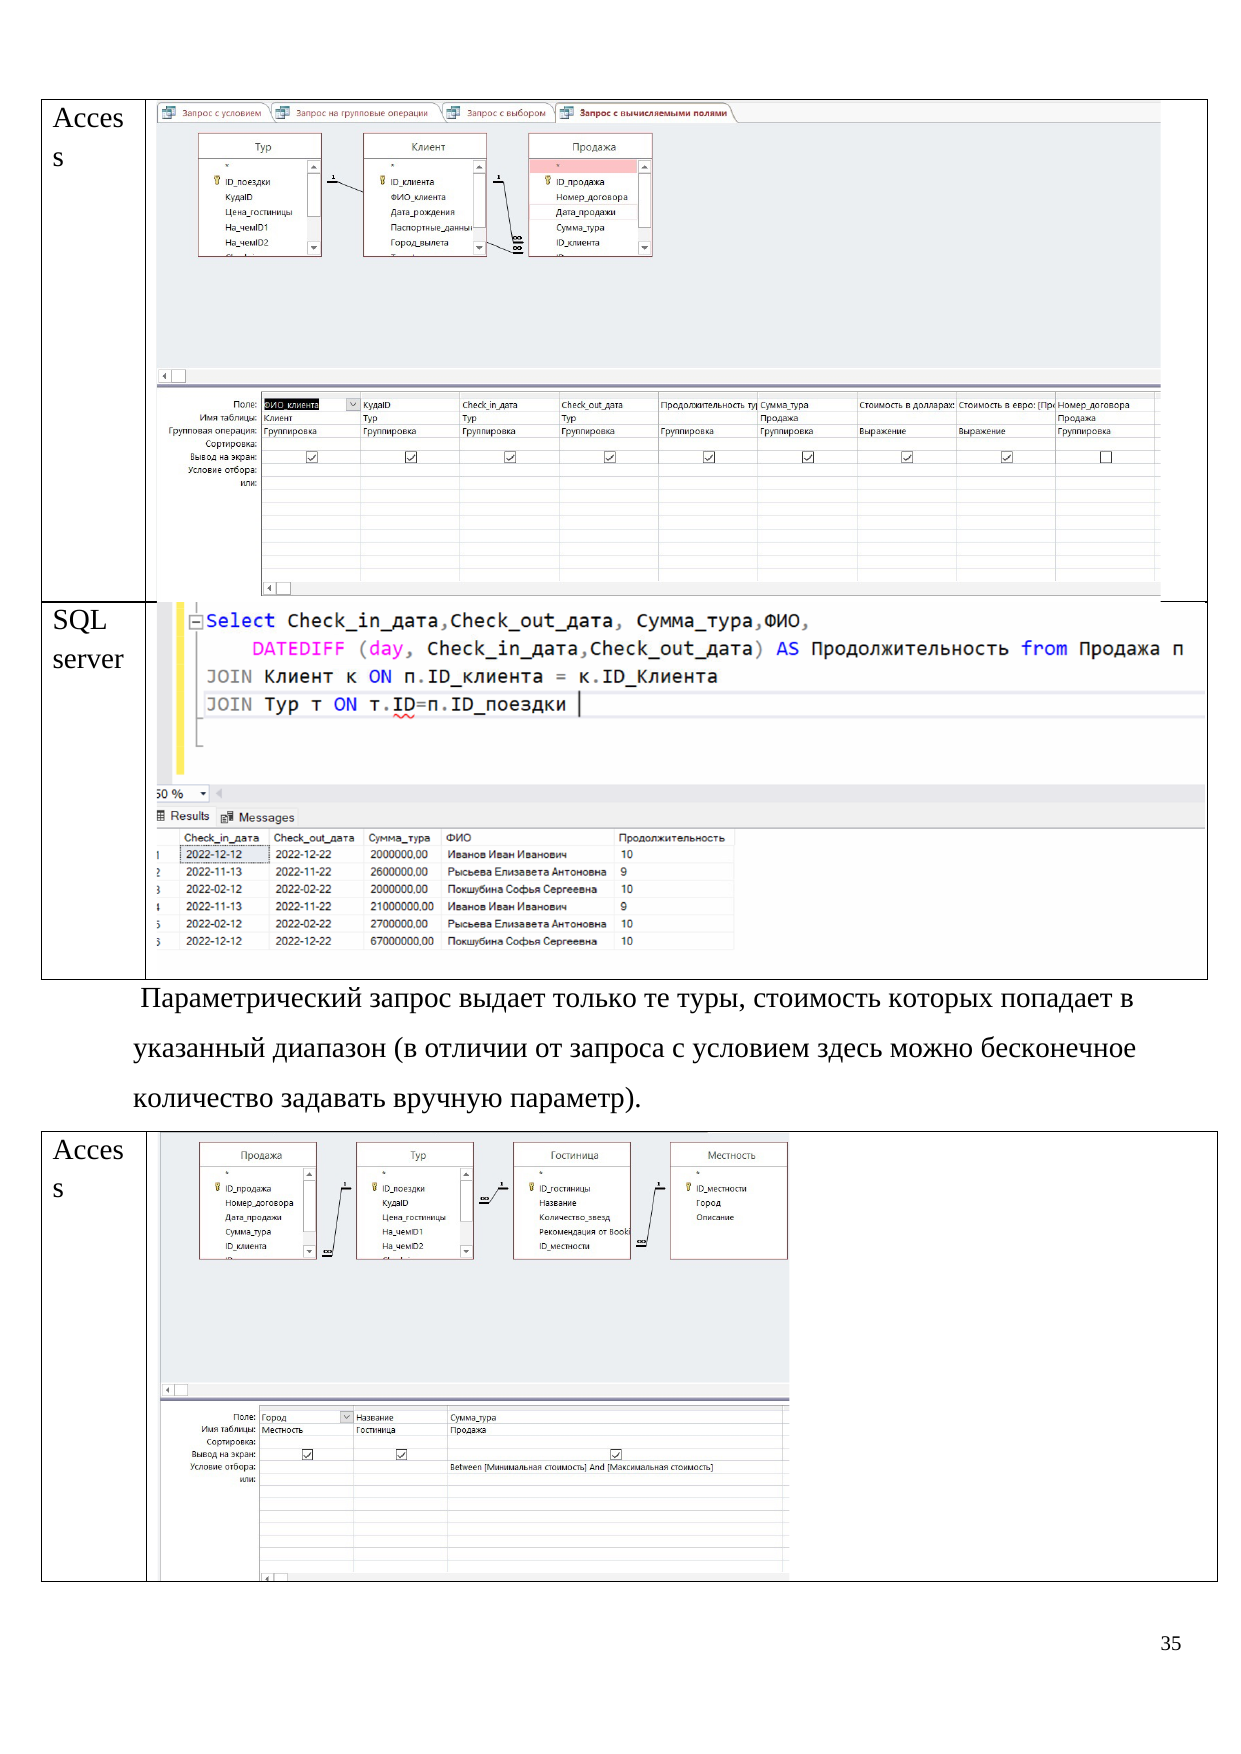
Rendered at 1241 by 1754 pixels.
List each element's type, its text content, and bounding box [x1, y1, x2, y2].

table_header [790, 1132, 1217, 1581]
table_cell [146, 603, 156, 979]
table_header [146, 100, 156, 601]
table_header Access [42, 100, 145, 601]
picture [156, 100, 1205, 979]
table_header [1161, 100, 1207, 601]
picture [157, 1132, 790, 1581]
table_header [147, 1132, 157, 1581]
table_header Access [42, 1132, 146, 1581]
table_cell SQL server [42, 603, 145, 979]
text Параметрический запрос выдает только те туры, стоимость которых попадает в указанный диапазон (в отличии от запроса с условием здесь можно бесконечное количество задавать вручную параметр). [133, 980, 1181, 1114]
